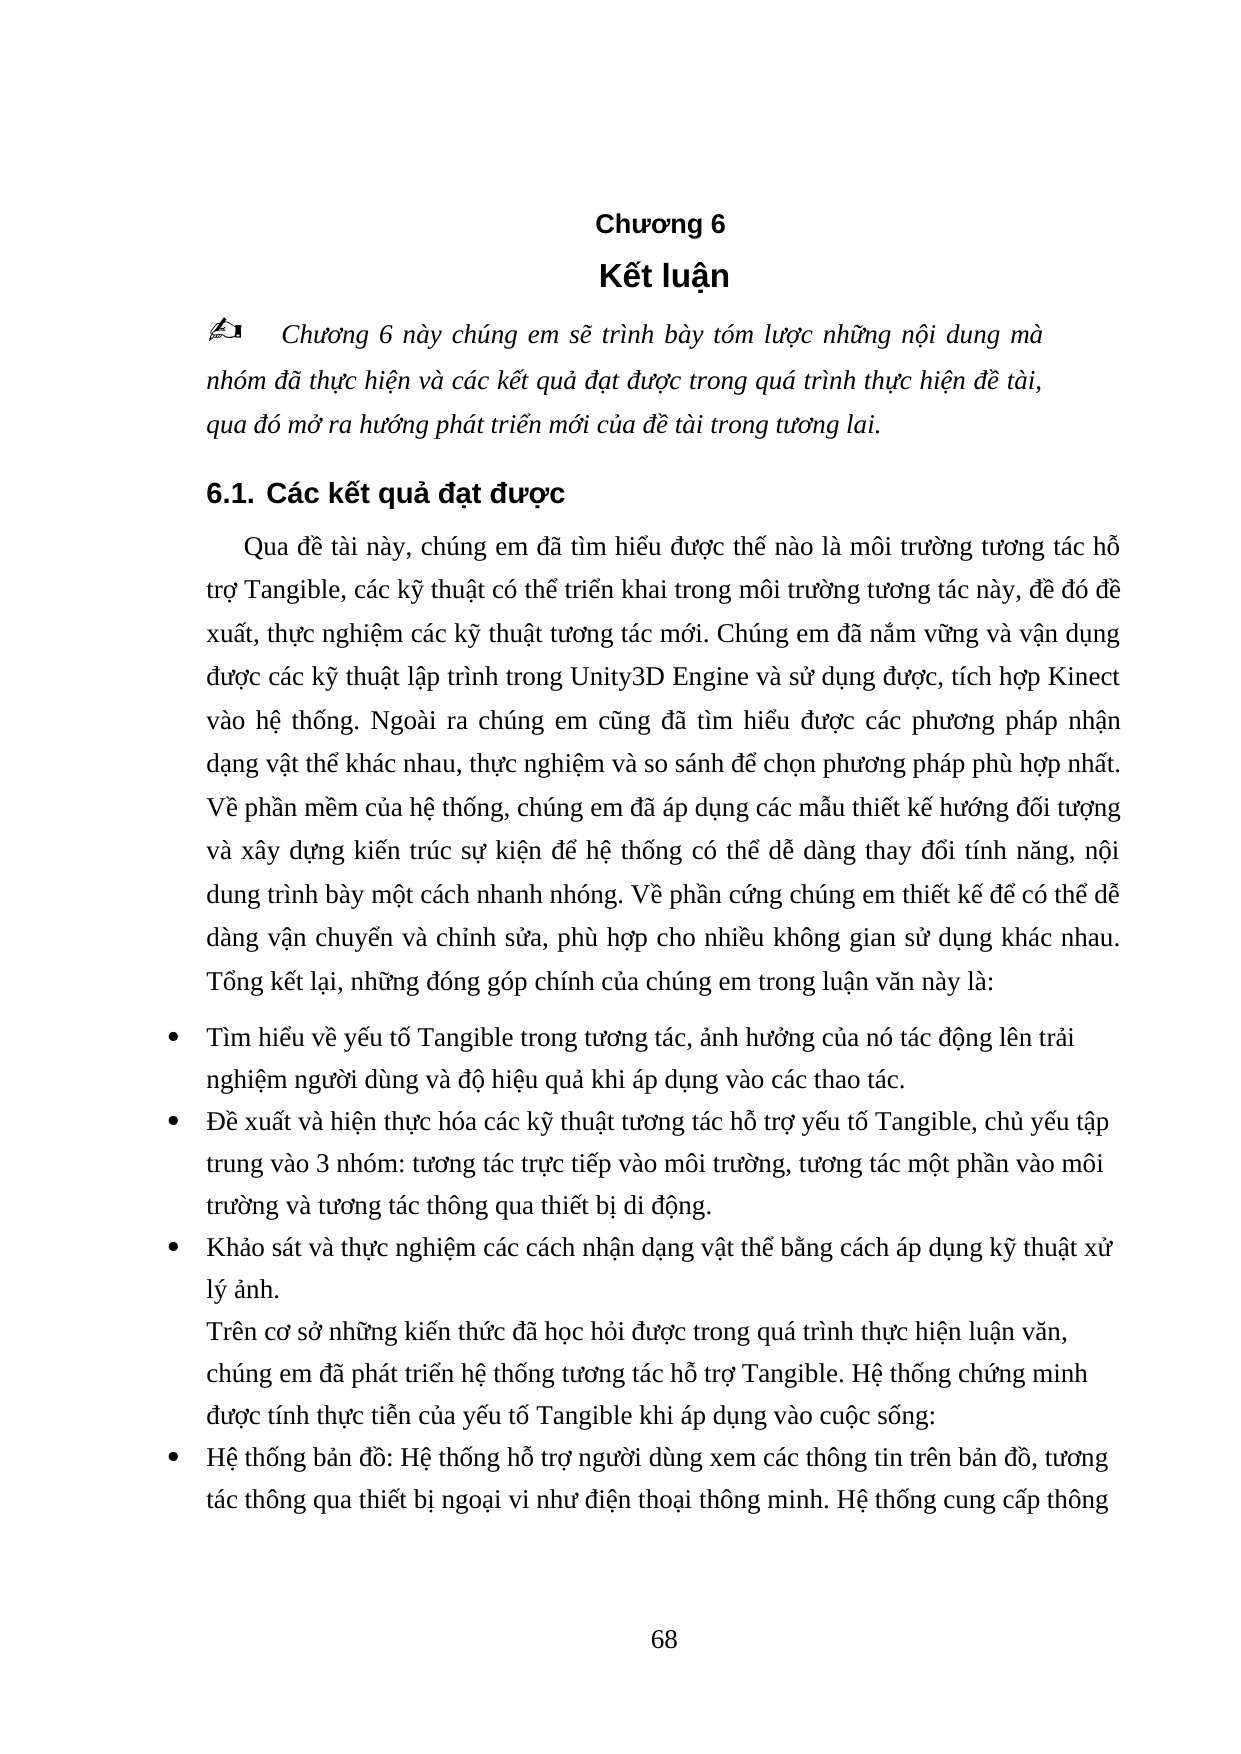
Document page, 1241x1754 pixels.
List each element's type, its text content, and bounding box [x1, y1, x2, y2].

list Trên cơ sở những kiến thức đã học hỏi được trong quá trình thực hiện luận văn, chúng em đã phát triển hệ thống tương tác hỗ trợ Tangible. Hệ thống chứng minh được tính thực tiễn của yếu tố Tangible khi áp dụng vào cuộc sống: [206, 1315, 1122, 1430]
text Đề xuất và hiện thực hóa các kỹ thuật tương tác hỗ trợ yếu tố Tangible, chủ yếu tập trung vào 3 nhóm: tương tác trực tiếp vào môi trường, tương tác một phần vào môi trường và tương tác thông qua thiết bị di động. [169, 1105, 1122, 1220]
subtitle Kết luận [206, 202, 1122, 294]
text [169, 1441, 1122, 1514]
text Tìm hiểu về yếu tố Tangible trong tương tác, ảnh hưởng của nó tác động lên trải nghiệm người dùng và độ hiệu quả khi áp dụng vào các thao tác. [169, 1021, 1122, 1094]
text Qua đề tài này, chúng em đã tìm hiểu được thế nào là môi trường tương tác hỗ trợ Tangible, các kỹ thuật có thể triển khai trong môi trường tương tác này, đề đó đề xuất, thực nghiệm các kỹ thuật tương tác mới. Chúng em đã nắm vững và vận dụng được các kỹ thuật lập trình trong Unity3D Engine và sử dụng được, tích hợp Kinect vào hệ thống. Ngoài ra chúng em cũng đã tìm hiểu được các phương pháp nhận dạng vật thể khác nhau, thực nghiệm và so sánh để chọn phương pháp phù hợp nhất. Về phần mềm của hệ thống, chúng em đã áp dụng các mẫu thiết kế hướng đối tượng và xây dựng kiến trúc sự kiện để hệ thống có thể dễ dàng thay đổi tính năng, nội dung trình bày một cách nhanh nhóng. Về phần cứng chúng em thiết kế để có thể dễ dàng vận chuyển và chỉnh sửa, phù hợp cho nhiều không gian sử dụng khác nhau. Tổng kết lại, những đóng góp chính của chúng em trong luận văn này là: [206, 529, 1122, 996]
text Khảo sát và thực nghiệm các cách nhận dạng vật thể bằng cách áp dụng kỹ thuật xử lý ảnh. [169, 1231, 1122, 1304]
text Chương 6 này chúng em sẽ trình bày tóm lược những nội dung mà nhóm đã thực hiện và các kết quả đạt được trong quá trình thực hiện đề tài, qua đó mở ra hướng phát triển mới của đề tài trong tương lai. [206, 316, 1047, 439]
subtitle Các kết quả đạt được [206, 476, 1122, 510]
